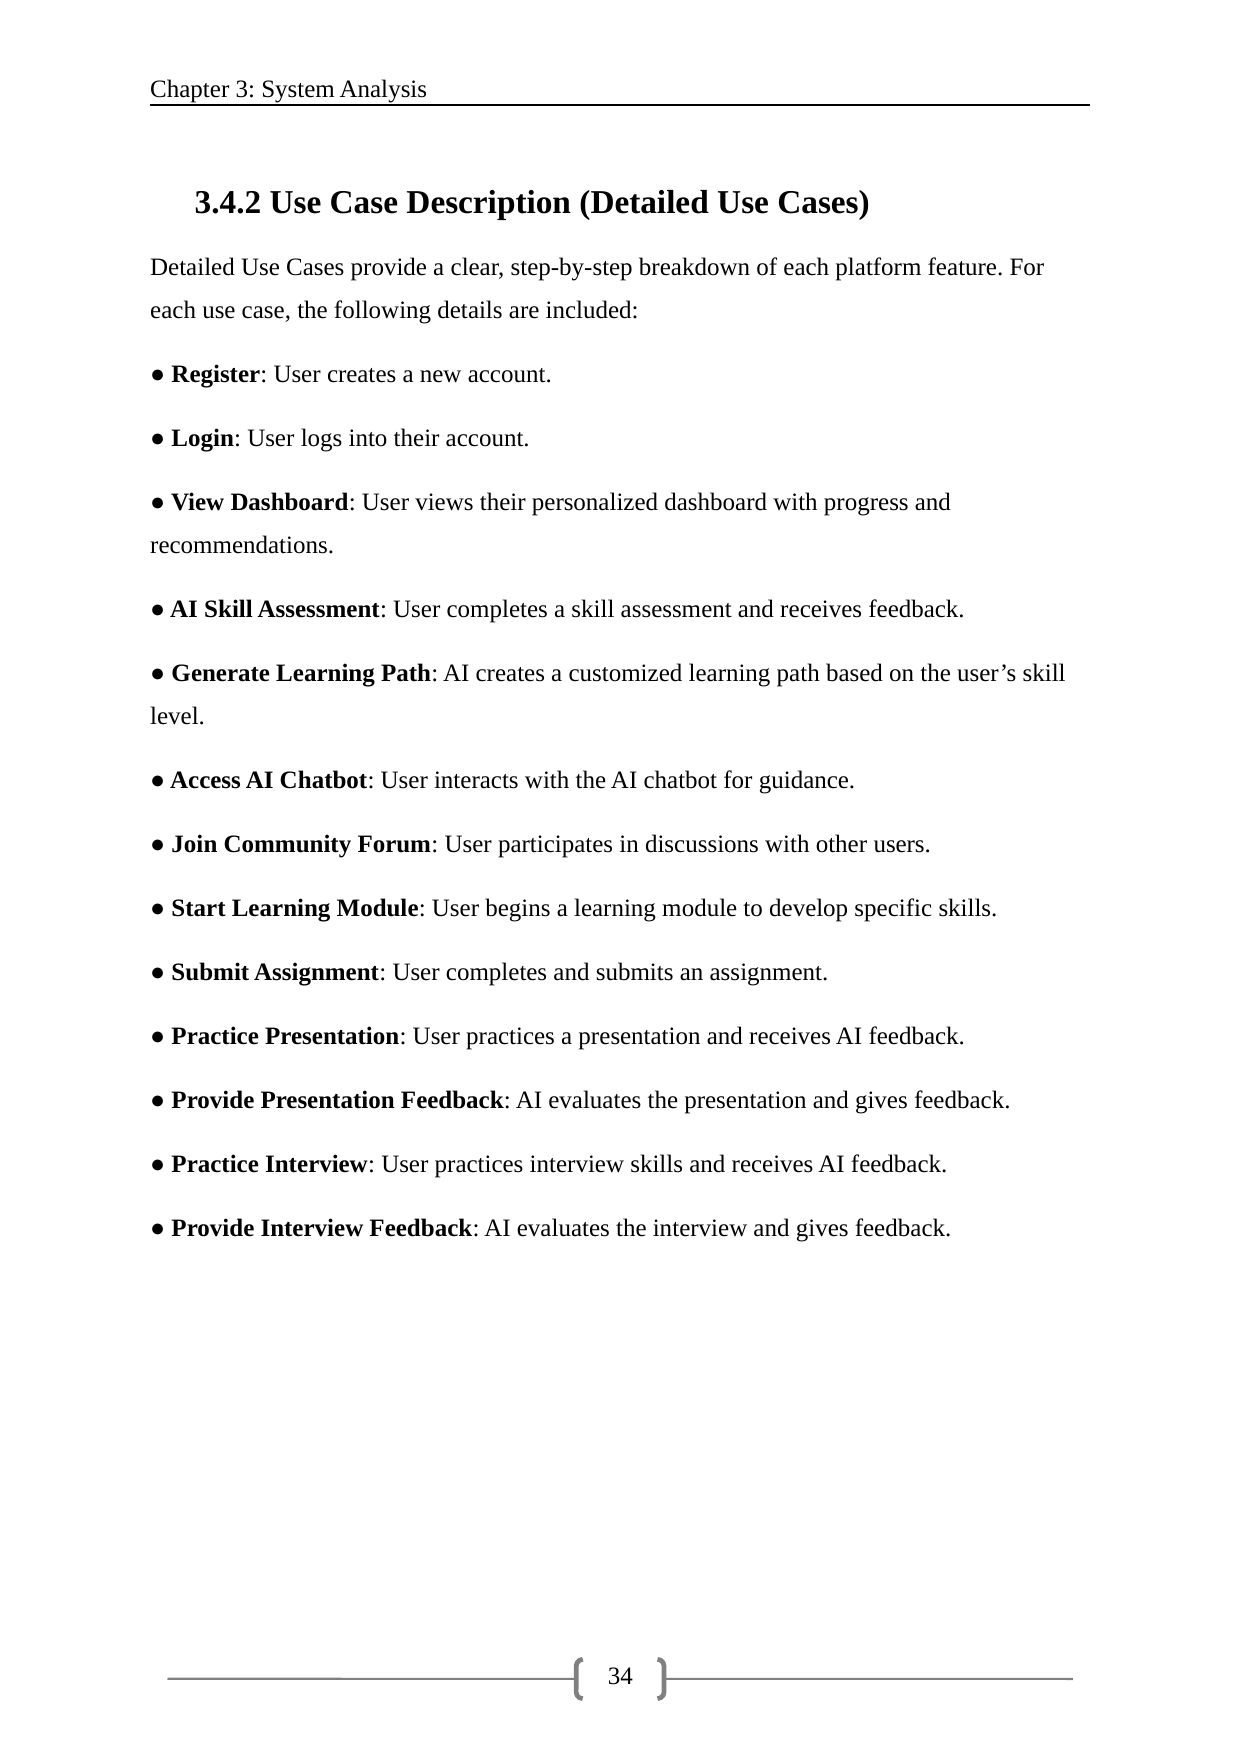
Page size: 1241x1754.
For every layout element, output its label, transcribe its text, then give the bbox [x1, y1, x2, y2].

text ● Join Community Forum: User participates in discussions with other users. [150, 829, 1090, 858]
text ● Practice Interview: User practices interview skills and receives AI feedback. [150, 1149, 1090, 1178]
text ● Submit Assignment: User completes and submits an assignment. [150, 957, 1090, 986]
subtitle Use Case Description (Detailed Use Cases) [194, 182, 1090, 220]
text ● Login: User logs into their account. [150, 423, 1090, 452]
text ● Provide Interview Feedback: AI evaluates the interview and gives feedback. [150, 1213, 1090, 1242]
text ● Register: User creates a new account. [150, 359, 1090, 388]
text ● View Dashboard: User views their personalized dashboard with progress and recommendations. [150, 487, 1090, 559]
text ● Start Learning Module: User begins a learning module to develop specific skills. [150, 893, 1090, 922]
text Detailed Use Cases provide a clear, step-by-step breakdown of each platform feature. For each use case, the following details are included: [150, 252, 1090, 324]
text ● Access AI Chatbot: User interacts with the AI chatbot for guidance. [150, 765, 1090, 794]
text ● AI Skill Assessment: User completes a skill assessment and receives feedback. [150, 594, 1090, 623]
text ● Practice Presentation: User practices a presentation and receives AI feedback. [150, 1021, 1090, 1050]
text ● Provide Presentation Feedback: AI evaluates the presentation and gives feedback. [150, 1085, 1090, 1114]
text ● Generate Learning Path: AI creates a customized learning path based on the user’s skill level. [150, 658, 1090, 730]
